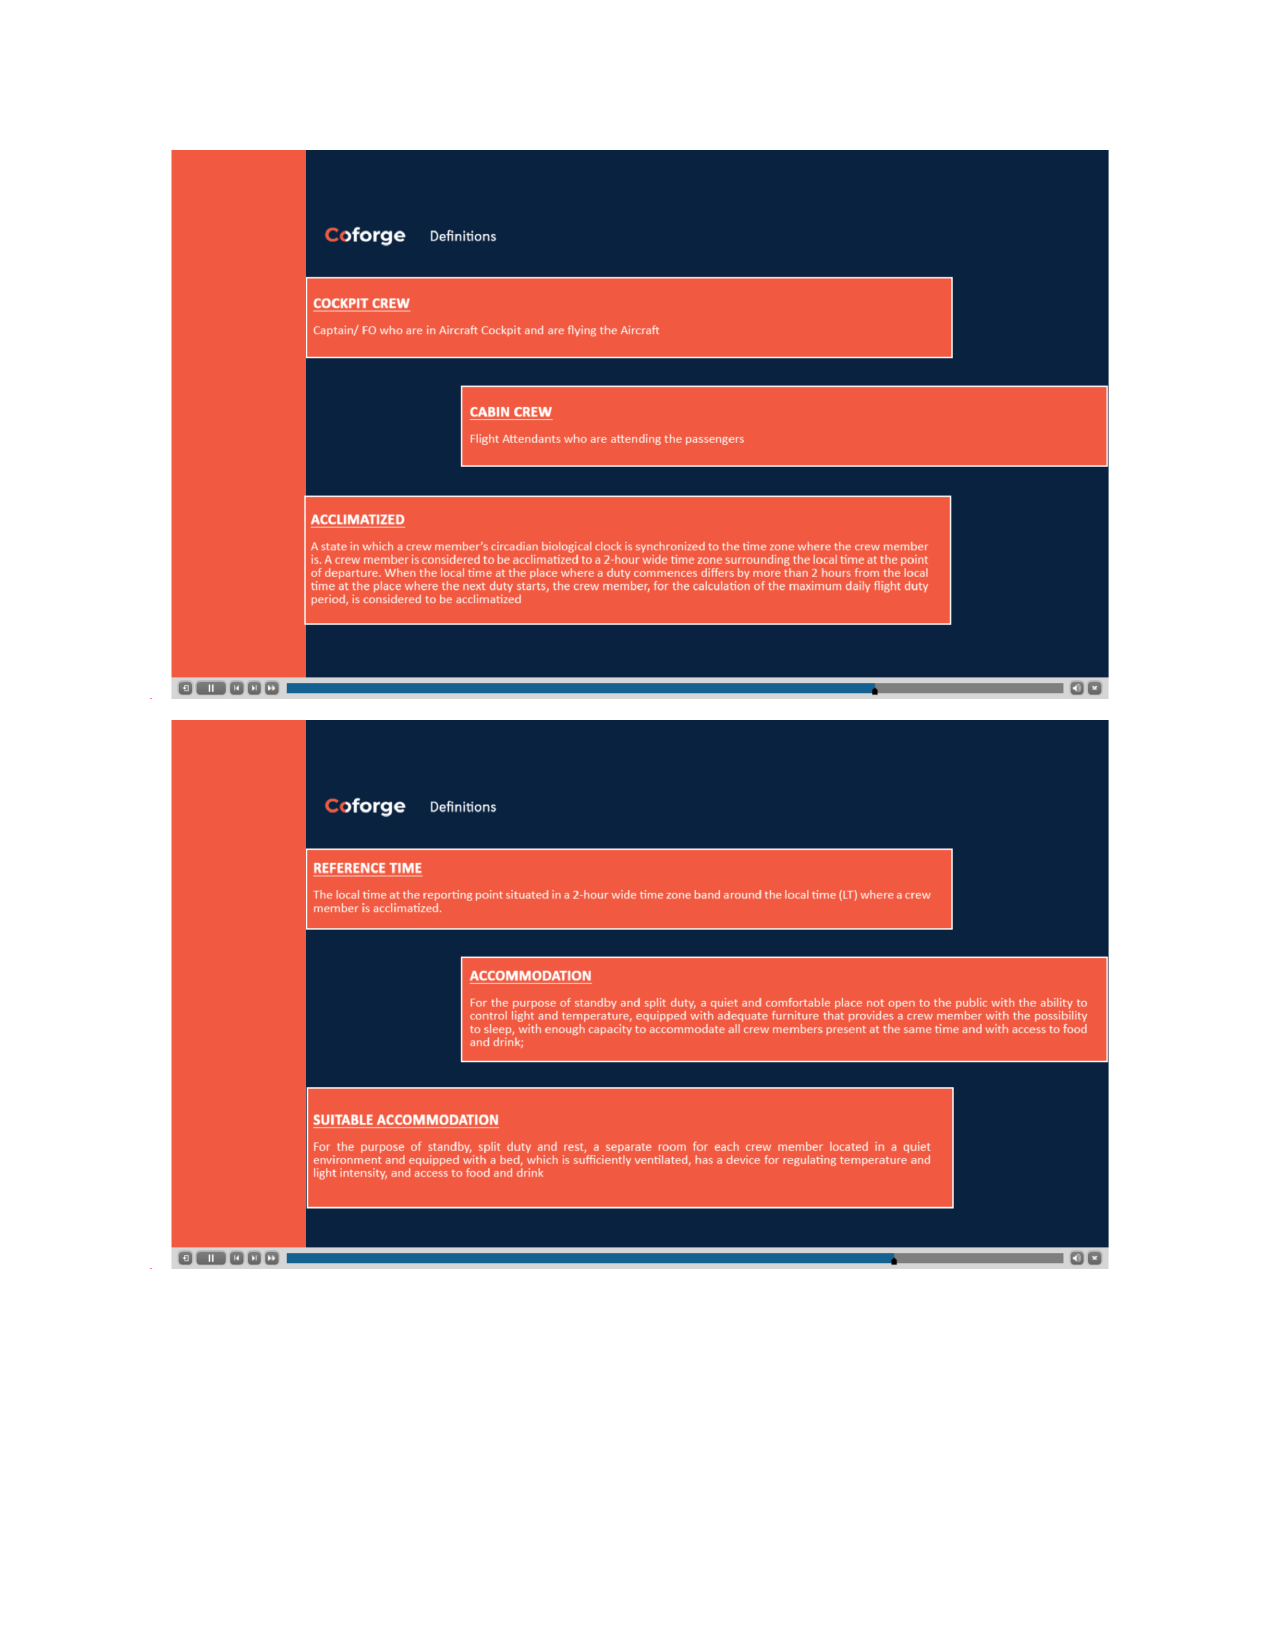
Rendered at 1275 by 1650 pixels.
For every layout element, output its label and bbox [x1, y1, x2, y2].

picture [150, 150, 1125, 699]
picture [150, 720, 1125, 1269]
